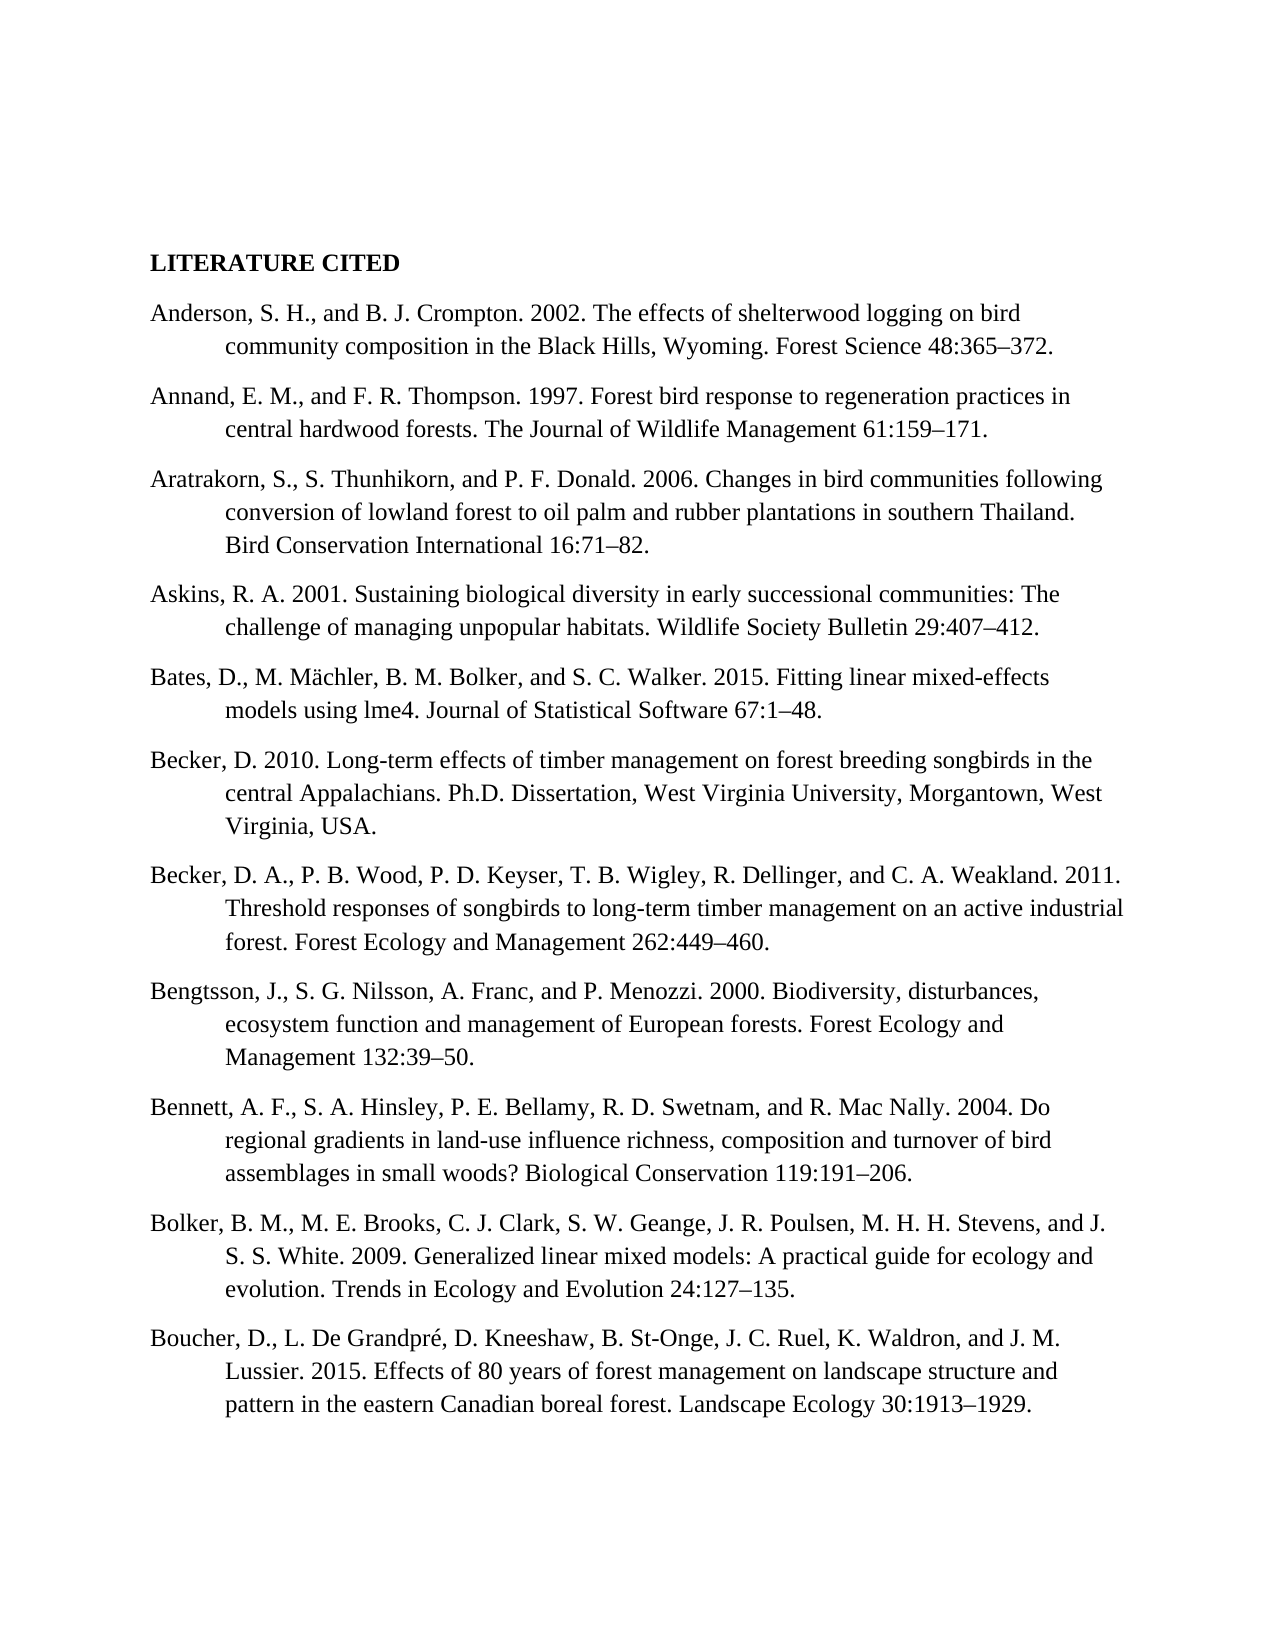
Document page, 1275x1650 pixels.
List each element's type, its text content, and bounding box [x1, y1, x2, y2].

text Anderson, S. H., and B. J. Crompton. 2002. The effects of shelterwood logging on bird community composition in the Black Hills, Wyoming. Forest Science 48:365–372. [150, 298, 1125, 360]
text Aratrakorn, S., S. Thunhikorn, and P. F. Donald. 2006. Changes in bird communities following conversion of lowland forest to oil palm and rubber plantations in southern Thailand. Bird Conservation International 16:71–82. [150, 464, 1125, 558]
text Bennett, A. F., S. A. Hinsley, P. E. Bellamy, R. D. Swetnam, and R. Mac Nally. 2004. Do regional gradients in land-use influence richness, composition and turnover of bird assemblages in small woods? Biological Conservation 119:191–206. [150, 1092, 1125, 1187]
text Bolker, B. M., M. E. Brooks, C. J. Clark, S. W. Geange, J. R. Poulsen, M. H. H. Stevens, and J. S. S. White. 2009. Generalized linear mixed models: A practical guide for ecology and evolution. Trends in Ecology and Evolution 24:127–135. [150, 1208, 1125, 1302]
text Becker, D. A., P. B. Wood, P. D. Keyser, T. B. Wigley, R. Dellinger, and C. A. Weakland. 2011. Threshold responses of songbirds to long-term timber management on an active industrial forest. Forest Ecology and Management 262:449–460. [150, 861, 1125, 955]
text Becker, D. 2010. Long-term effects of timber management on forest breeding songbirds in the central Appalachians. Ph.D. Dissertation, West Virginia University, Morgantown, West Virginia, USA. [150, 745, 1125, 839]
text Askins, R. A. 2001. Sustaining biological diversity in early successional communities: The challenge of managing unpopular habitats. Wildlife Society Bulletin 29:407–412. [150, 579, 1125, 641]
text Annand, E. M., and F. R. Thompson. 1997. Forest bird response to regeneration practices in central hardwood forests. The Journal of Wildlife Management 61:159–171. [150, 381, 1125, 443]
text Boucher, D., L. De Grandpré, D. Kneeshaw, B. St-Onge, J. C. Ruel, K. Waldron, and J. M. Lussier. 2015. Effects of 80 years of forest management on landscape structure and pattern in the eastern Canadian boreal forest. Landscape Ecology 30:1913–1929. [150, 1323, 1125, 1418]
text Bengtsson, J., S. G. Nilsson, A. Franc, and P. Menozzi. 2000. Biodiversity, disturbances, ecosystem function and management of European forests. Forest Ecology and Management 132:39–50. [150, 976, 1125, 1071]
text Bates, D., M. Mächler, B. M. Bolker, and S. C. Walker. 2015. Fitting linear mixed-effects models using lme4. Journal of Statistical Software 67:1–48. [150, 662, 1125, 724]
text Literature Cited [150, 248, 1125, 277]
